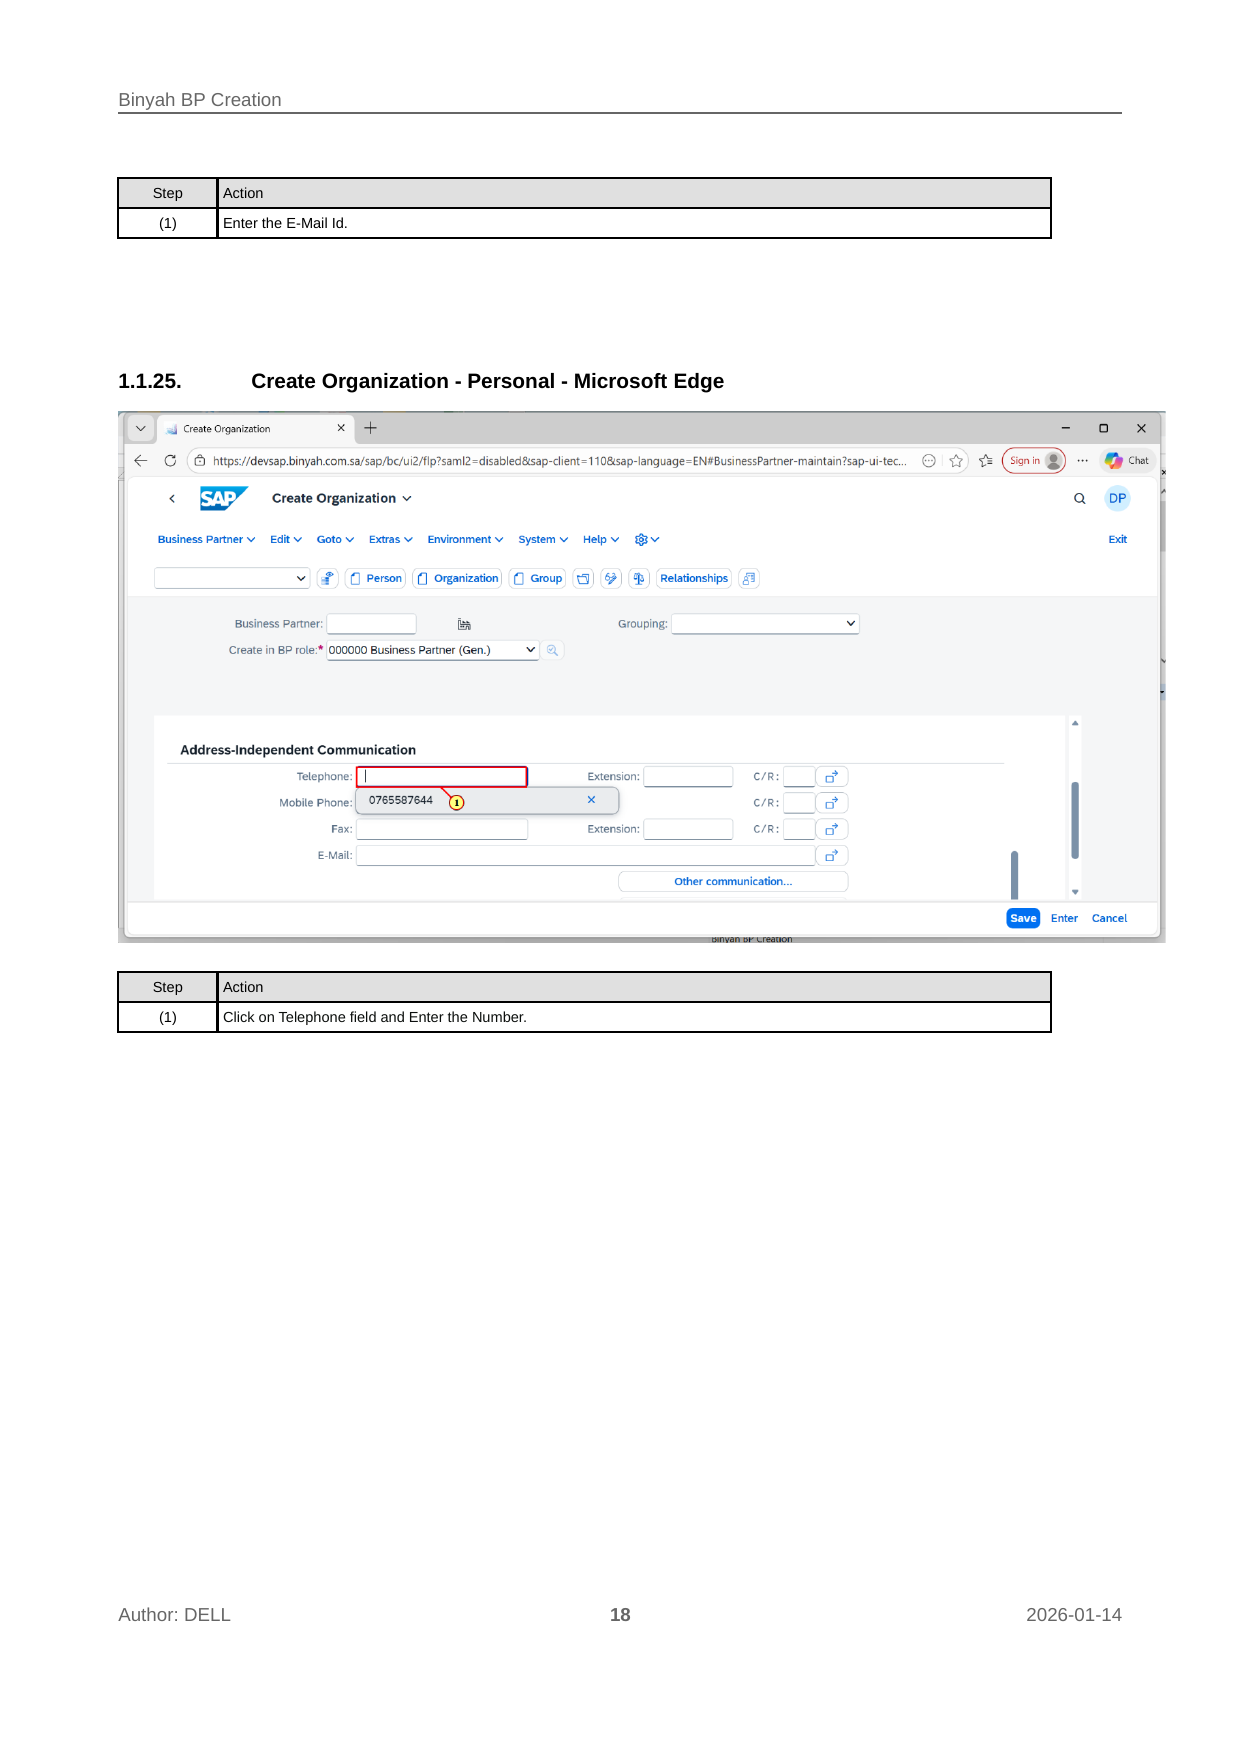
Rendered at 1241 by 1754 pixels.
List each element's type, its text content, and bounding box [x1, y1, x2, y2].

table_header Action [219, 973, 1050, 1001]
picture [118, 411, 1166, 943]
table_header Step [119, 973, 216, 1001]
table_cell (1) [119, 1003, 216, 1031]
table_header Step [119, 179, 216, 207]
table_cell Enter the E-Mail Id. [219, 209, 1050, 237]
table_cell Click on Telephone field and Enter the Number. [219, 1003, 1050, 1031]
table_header Action [219, 179, 1050, 207]
table_cell (1) [119, 209, 216, 237]
text Create Organization - Personal - Microsoft​ Edge [118, 369, 1122, 393]
